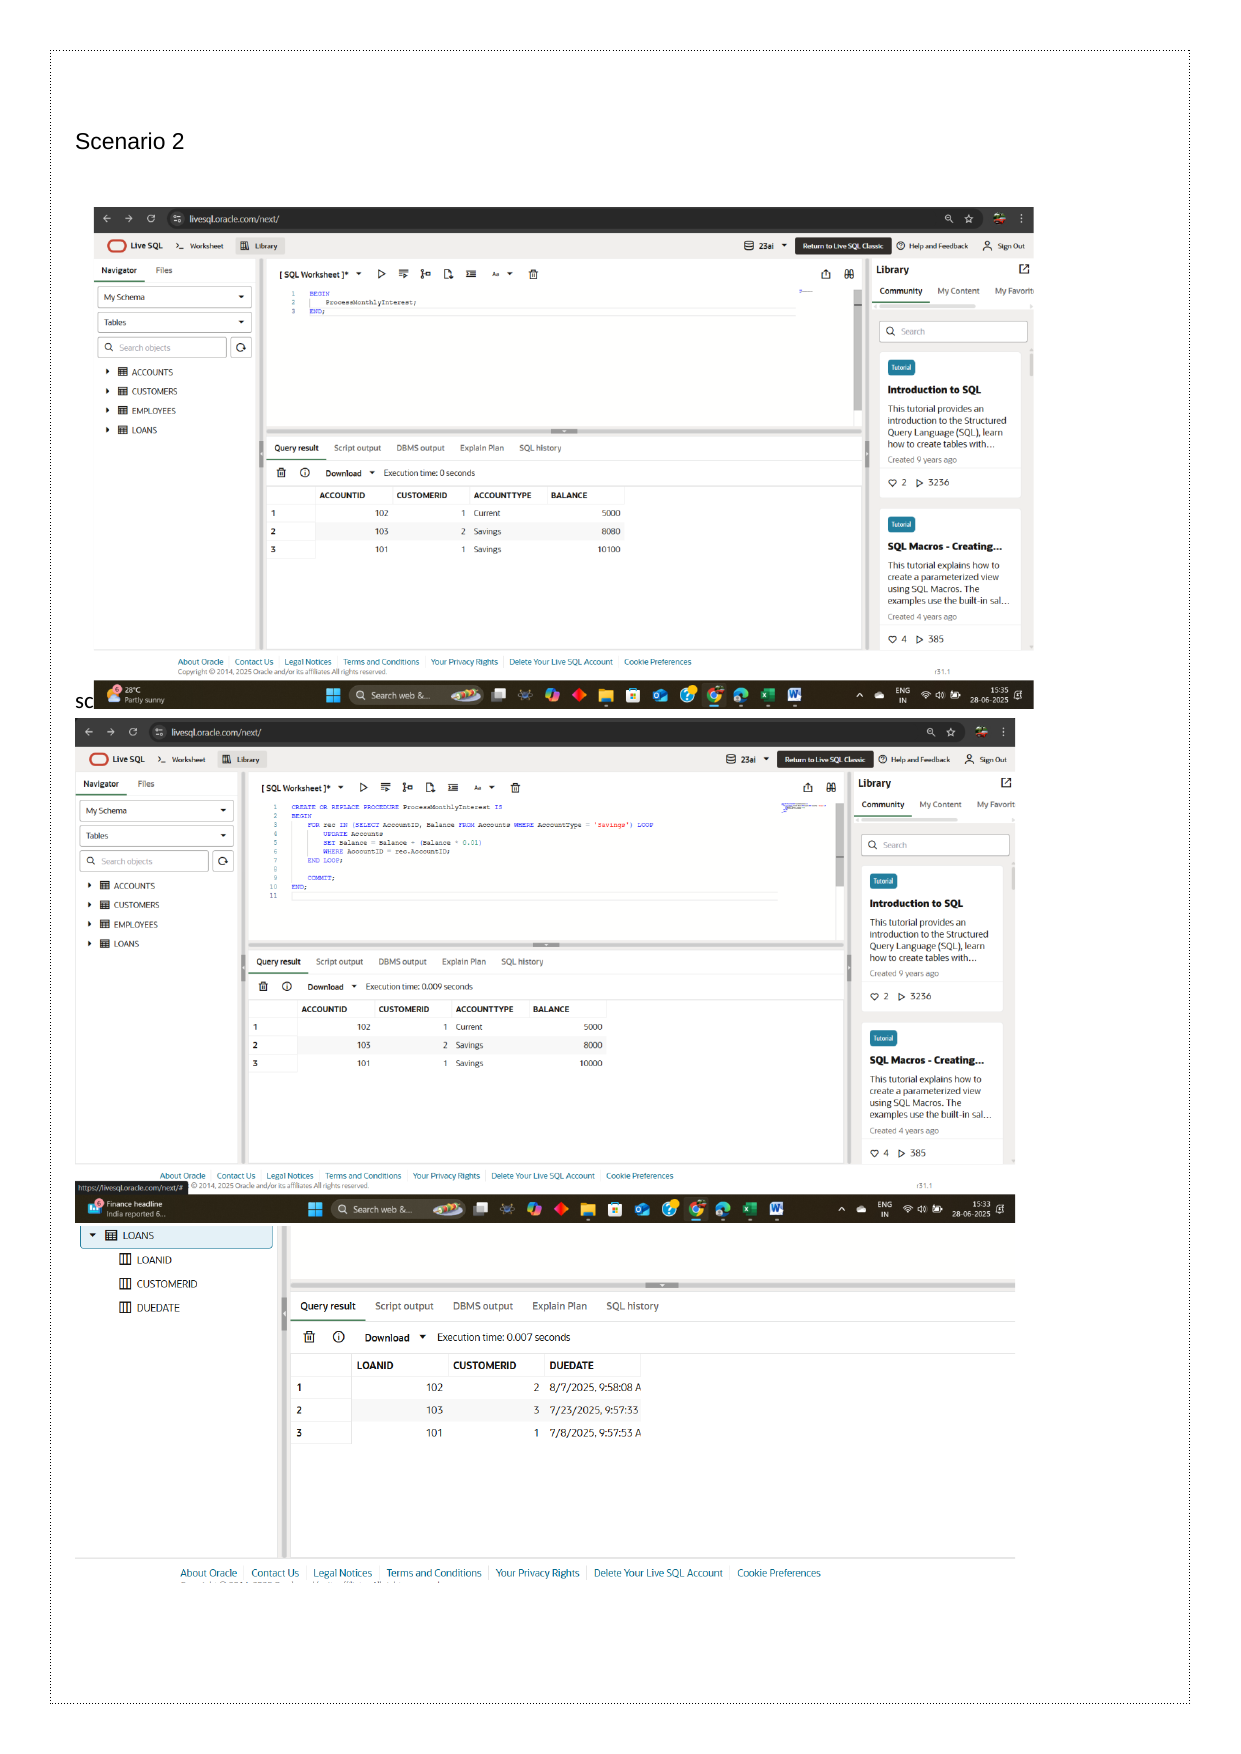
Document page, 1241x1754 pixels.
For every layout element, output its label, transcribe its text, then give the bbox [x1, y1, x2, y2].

picture [75, 1226, 1016, 1583]
text Scenario 2 [75, 128, 1165, 154]
picture [75, 718, 1016, 1223]
picture [93, 207, 1034, 709]
